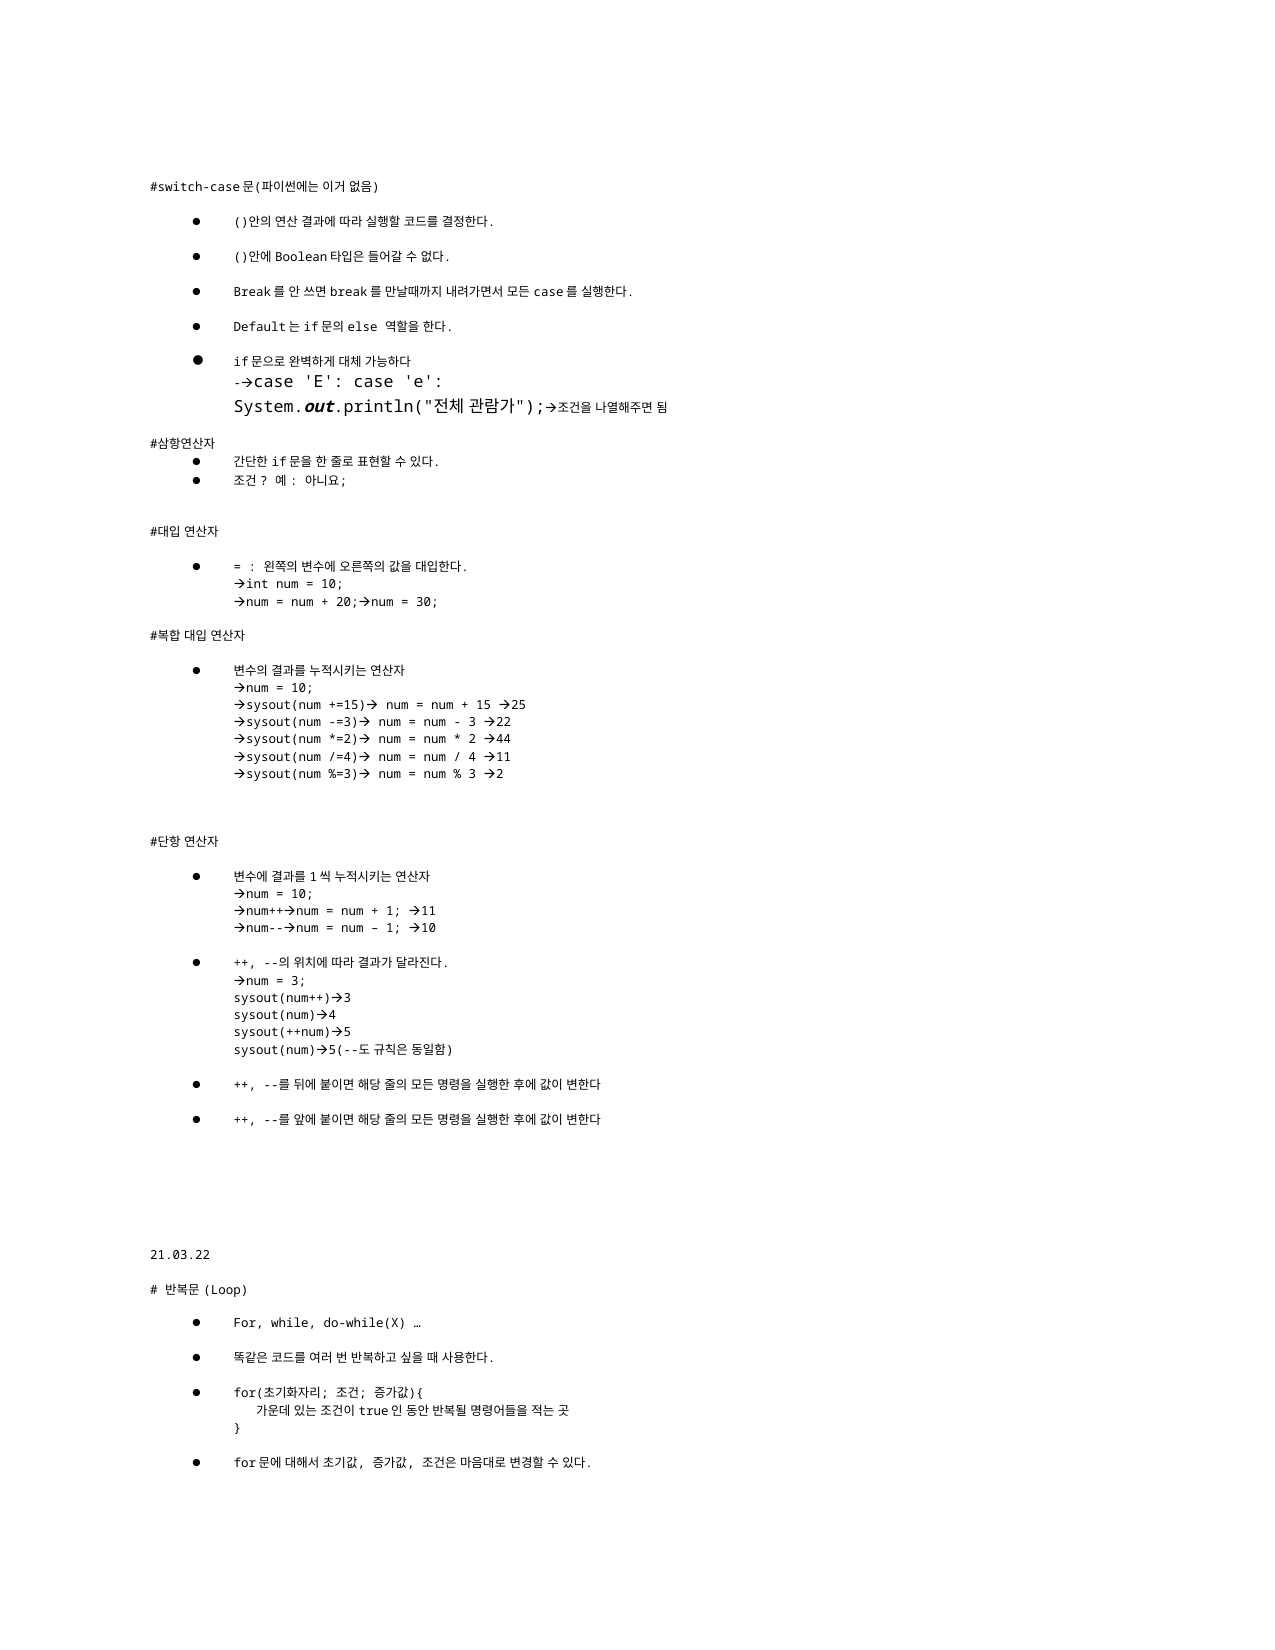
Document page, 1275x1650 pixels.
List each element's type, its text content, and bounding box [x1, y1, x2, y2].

list ()안에 Boolean타입은 들어갈 수 없다. [192, 247, 1125, 265]
list if문으로 완벽하게 대체 가능하다 -case 'E': case 'e': System.out.println("전체 관람가");조건을 나열해주면 됨 [192, 352, 1125, 417]
list ++, --의 위치에 따라 결과가 달라진다. num = 3; sysout(num++)3 sysout(num)4 sysout(++num)5 sysout(num)5(--도 규칙은 동일함) [192, 953, 1125, 1058]
list Default는 if문의 else 역할을 한다. [192, 317, 1125, 335]
text #대입 연산자 [150, 522, 1125, 541]
list 똑같은 코드를 여러 번 반복하고 싶을 때 사용한다. [192, 1348, 1125, 1366]
list 변수에 결과를 1씩 누적시키는 연산자 num = 10; num++num = num + 1; 11 num--num = num – 1; 10 [192, 867, 1125, 937]
list ++, --를 뒤에 붙이면 해당 줄의 모든 명령을 실행한 후에 값이 변한다 [192, 1075, 1125, 1093]
list 간단한 if문을 한 줄로 표현할 수 있다. [192, 452, 1125, 470]
list ++, --를 앞에 붙이면 해당 줄의 모든 명령을 실행한 후에 값이 변한다 [192, 1110, 1125, 1128]
list = : 왼쪽의 변수에 오른쪽의 값을 대입한다. int num = 10; num = num + 20;num = 30; [192, 557, 1125, 610]
text # 반복문 (Loop) [150, 1279, 1125, 1298]
list for(초기화자리; 조건; 증가값){ 가운데 있는 조건이 true인 동안 반복될 명령어들을 적는 곳 } [192, 1383, 1125, 1437]
text 21.03.22 [150, 1246, 1125, 1263]
list Break를 안 쓰면 break를 만날때까지 내려가면서 모든 case를 실행한다. [192, 282, 1125, 300]
list for문에 대해서 초기값, 증가값, 조건은 마음대로 변경할 수 있다. [192, 1453, 1125, 1472]
list 변수의 결과를 누적시키는 연산자 num = 10; sysout(num +=15) num = num + 15 25 sysout(num -=3) num = num - 3 22 sysout(num *=2) num = num * 2 44 sysout(num /=4) num = num / 4 11 sysout(num %=3) num = num % 3 2 [192, 661, 1125, 782]
text #switch-case문(파이썬에는 이거 없음) [150, 177, 1125, 195]
text #삼항연산자 [150, 434, 1125, 452]
list ()안의 연산 결과에 따라 실행할 코드를 결정한다. [192, 212, 1125, 230]
list 조건 ? 예 : 아니요; [192, 470, 1125, 489]
text #단항 연산자 [150, 832, 1125, 851]
list For, while, do-while(X) … [192, 1314, 1125, 1332]
text #복합 대입 연산자 [150, 626, 1125, 644]
